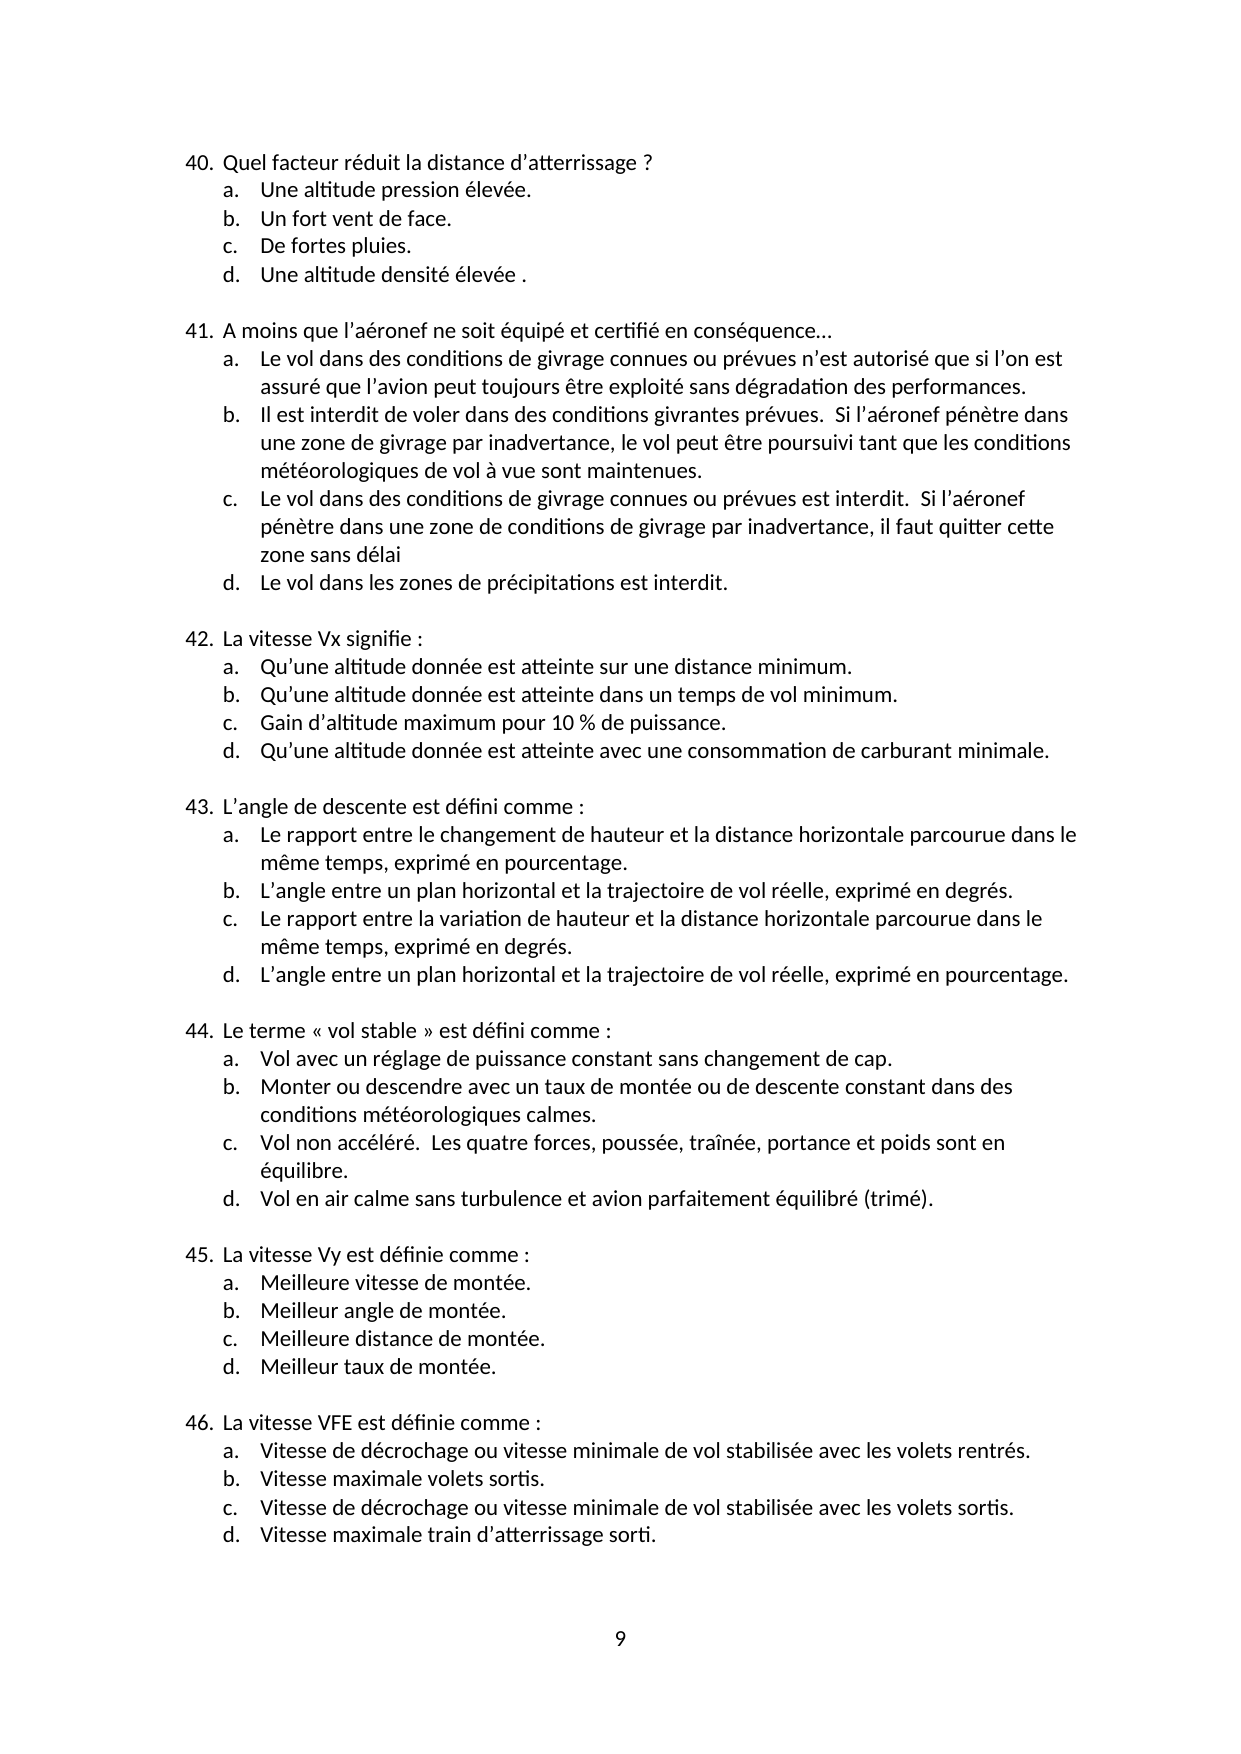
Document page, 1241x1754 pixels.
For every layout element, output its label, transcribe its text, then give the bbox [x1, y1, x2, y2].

list Qu’une altitude donnée est atteinte sur une distance minimum. [223, 652, 1093, 680]
list Vol avec un réglage de puissance constant sans changement de cap. [223, 1044, 1093, 1072]
list Le vol dans les zones de précipitations est interdit. [223, 568, 1093, 596]
list Le vol dans des conditions de givrage connues ou prévues est interdit. Si l’aéronef pénètre dans une zone de conditions de givrage par inadvertance, il faut quitter cette zone sans délai [223, 484, 1093, 568]
list Qu’une altitude donnée est atteinte dans un temps de vol minimum. [223, 680, 1093, 708]
list Vitesse de décrochage ou vitesse minimale de vol stabilisée avec les volets rentrés. [223, 1437, 1093, 1464]
list Quel facteur réduit la distance d’atterrissage ? [185, 148, 1093, 176]
list A moins que l’aéronef ne soit équipé et certifié en conséquence… [185, 316, 1093, 344]
list Meilleur taux de montée. [223, 1352, 1093, 1381]
list Vitesse maximale volets sortis. [223, 1464, 1093, 1493]
list L’angle entre un plan horizontal et la trajectoire de vol réelle, exprimé en degrés. [223, 876, 1093, 904]
list Le vol dans des conditions de givrage connues ou prévues n’est autorisé que si l’on est assuré que l’avion peut toujours être exploité sans dégradation des performances. [223, 344, 1093, 400]
list Le terme « vol stable » est défini comme : [185, 1016, 1093, 1044]
list Vitesse de décrochage ou vitesse minimale de vol stabilisée avec les volets sortis. [223, 1493, 1093, 1521]
list Meilleur angle de montée. [223, 1296, 1093, 1324]
list Qu’une altitude donnée est atteinte avec une consommation de carburant minimale. [223, 736, 1093, 764]
list Il est interdit de voler dans des conditions givrantes prévues. Si l’aéronef pénètre dans une zone de givrage par inadvertance, le vol peut être poursuivi tant que les conditions météorologiques de vol à vue sont maintenues. [223, 400, 1093, 484]
list Un fort vent de face. [223, 204, 1093, 232]
list Une altitude densité élevée . [223, 260, 1093, 288]
list Monter ou descendre avec un taux de montée ou de descente constant dans des conditions météorologiques calmes. [223, 1072, 1093, 1128]
list La vitesse VFE est définie comme : [185, 1408, 1093, 1437]
list La vitesse Vx signifie : [185, 624, 1093, 652]
list Meilleure distance de montée. [223, 1324, 1093, 1352]
list De fortes pluies. [223, 232, 1093, 260]
list Le rapport entre le changement de hauteur et la distance horizontale parcourue dans le même temps, exprimé en pourcentage. [223, 820, 1093, 876]
list Une altitude pression élevée. [223, 176, 1093, 204]
list Le rapport entre la variation de hauteur et la distance horizontale parcourue dans le même temps, exprimé en degrés. [223, 904, 1093, 960]
list Vol non accéléré. Les quatre forces, poussée, traînée, portance et poids sont en équilibre. [223, 1128, 1093, 1184]
list La vitesse Vy est définie comme : [185, 1240, 1093, 1268]
list L’angle de descente est défini comme : [185, 792, 1093, 820]
list Meilleure vitesse de montée. [223, 1268, 1093, 1296]
list L’angle entre un plan horizontal et la trajectoire de vol réelle, exprimé en pourcentage. [223, 960, 1093, 988]
list Vol en air calme sans turbulence et avion parfaitement équilibré (trimé). [223, 1184, 1093, 1212]
list Gain d’altitude maximum pour 10 % de puissance. [223, 708, 1093, 736]
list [223, 1521, 1093, 1549]
